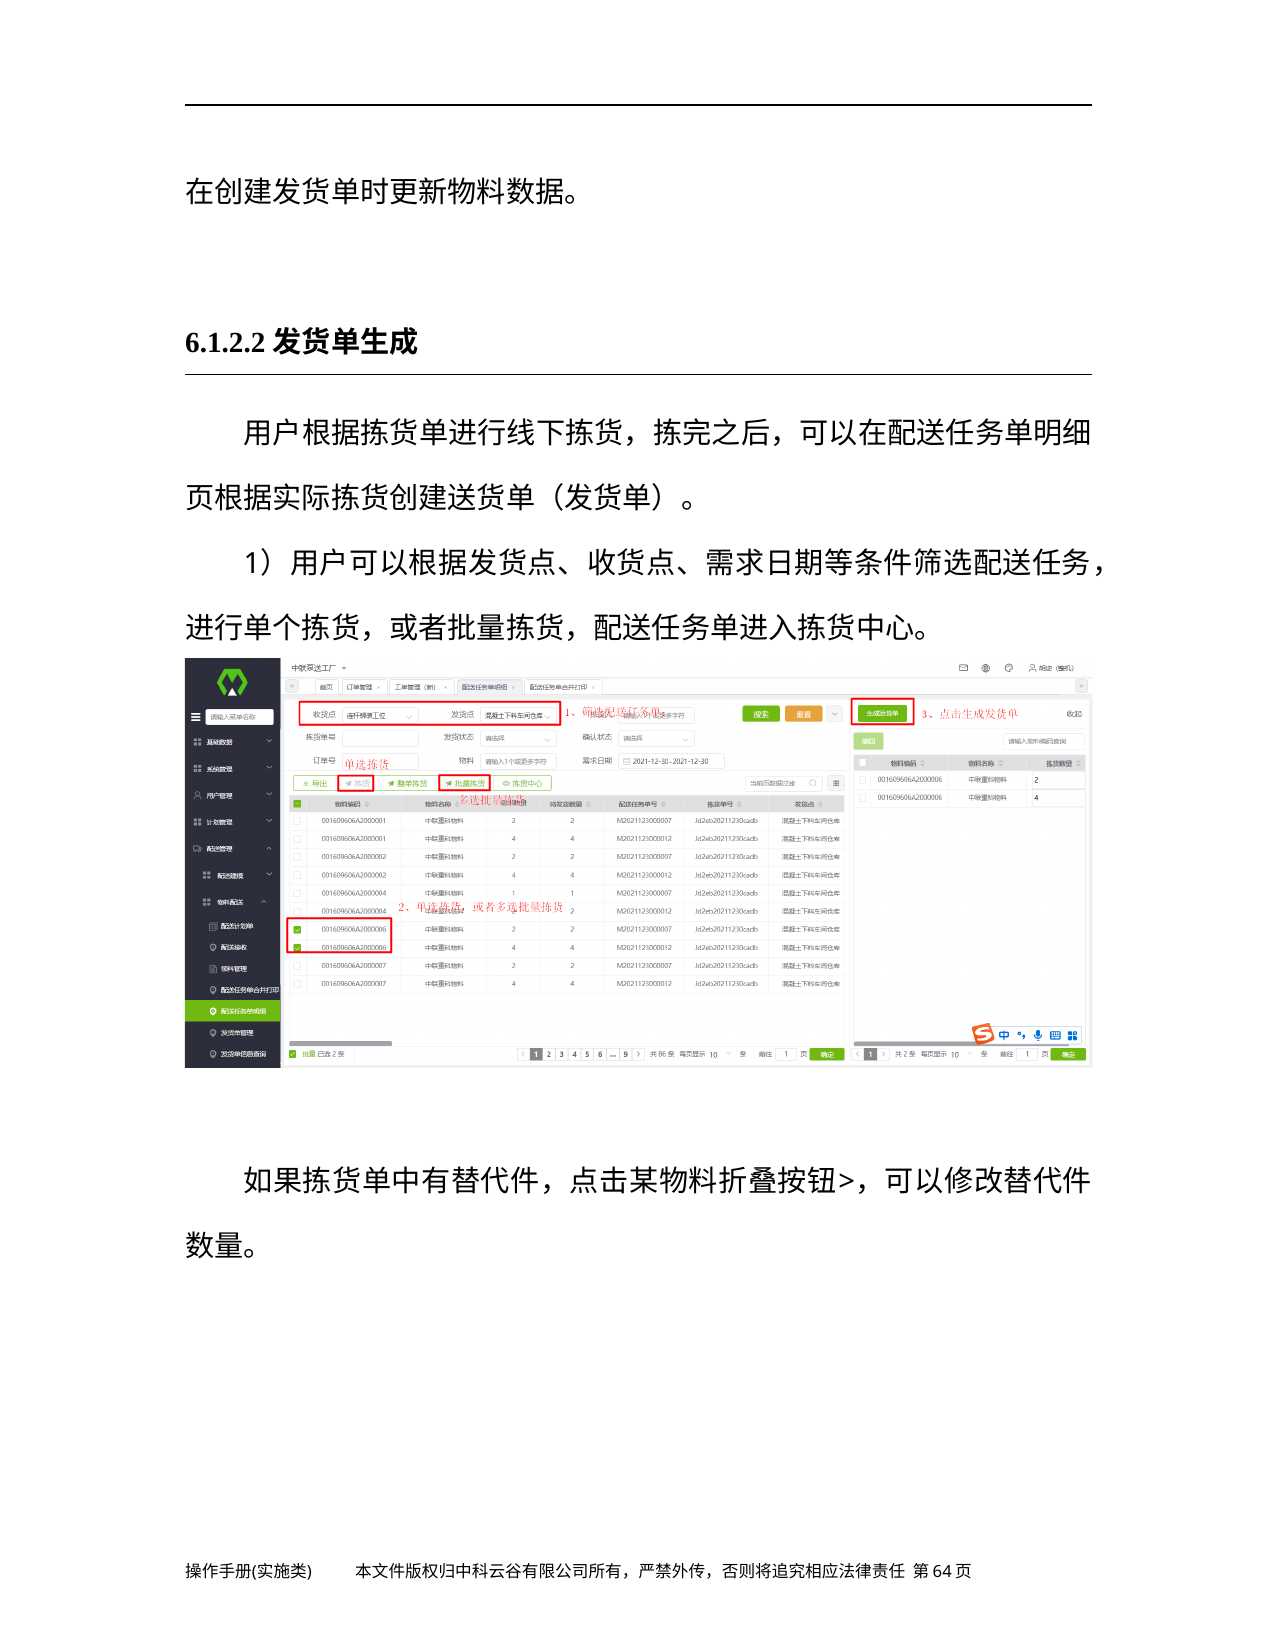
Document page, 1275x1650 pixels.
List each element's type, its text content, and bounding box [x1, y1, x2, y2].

text 1）用户可以根据发货点、收货点、需求日期等条件筛选配送任务，进行单个拣货，或者批量拣货，配送任务单进入拣货中心。 [185, 528, 1092, 658]
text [185, 157, 1092, 222]
picture [184, 658, 1093, 1068]
text 用户根据拣货单进行线下拣货，拣完之后，可以在配送任务单明细页根据实际拣货创建送货单（发货单）。 [185, 398, 1092, 528]
text 如果拣货单中有替代件，点击某物料折叠按钮>，可以修改替代件数量。 [185, 1146, 1092, 1276]
text 发货单生成 [185, 307, 1092, 374]
